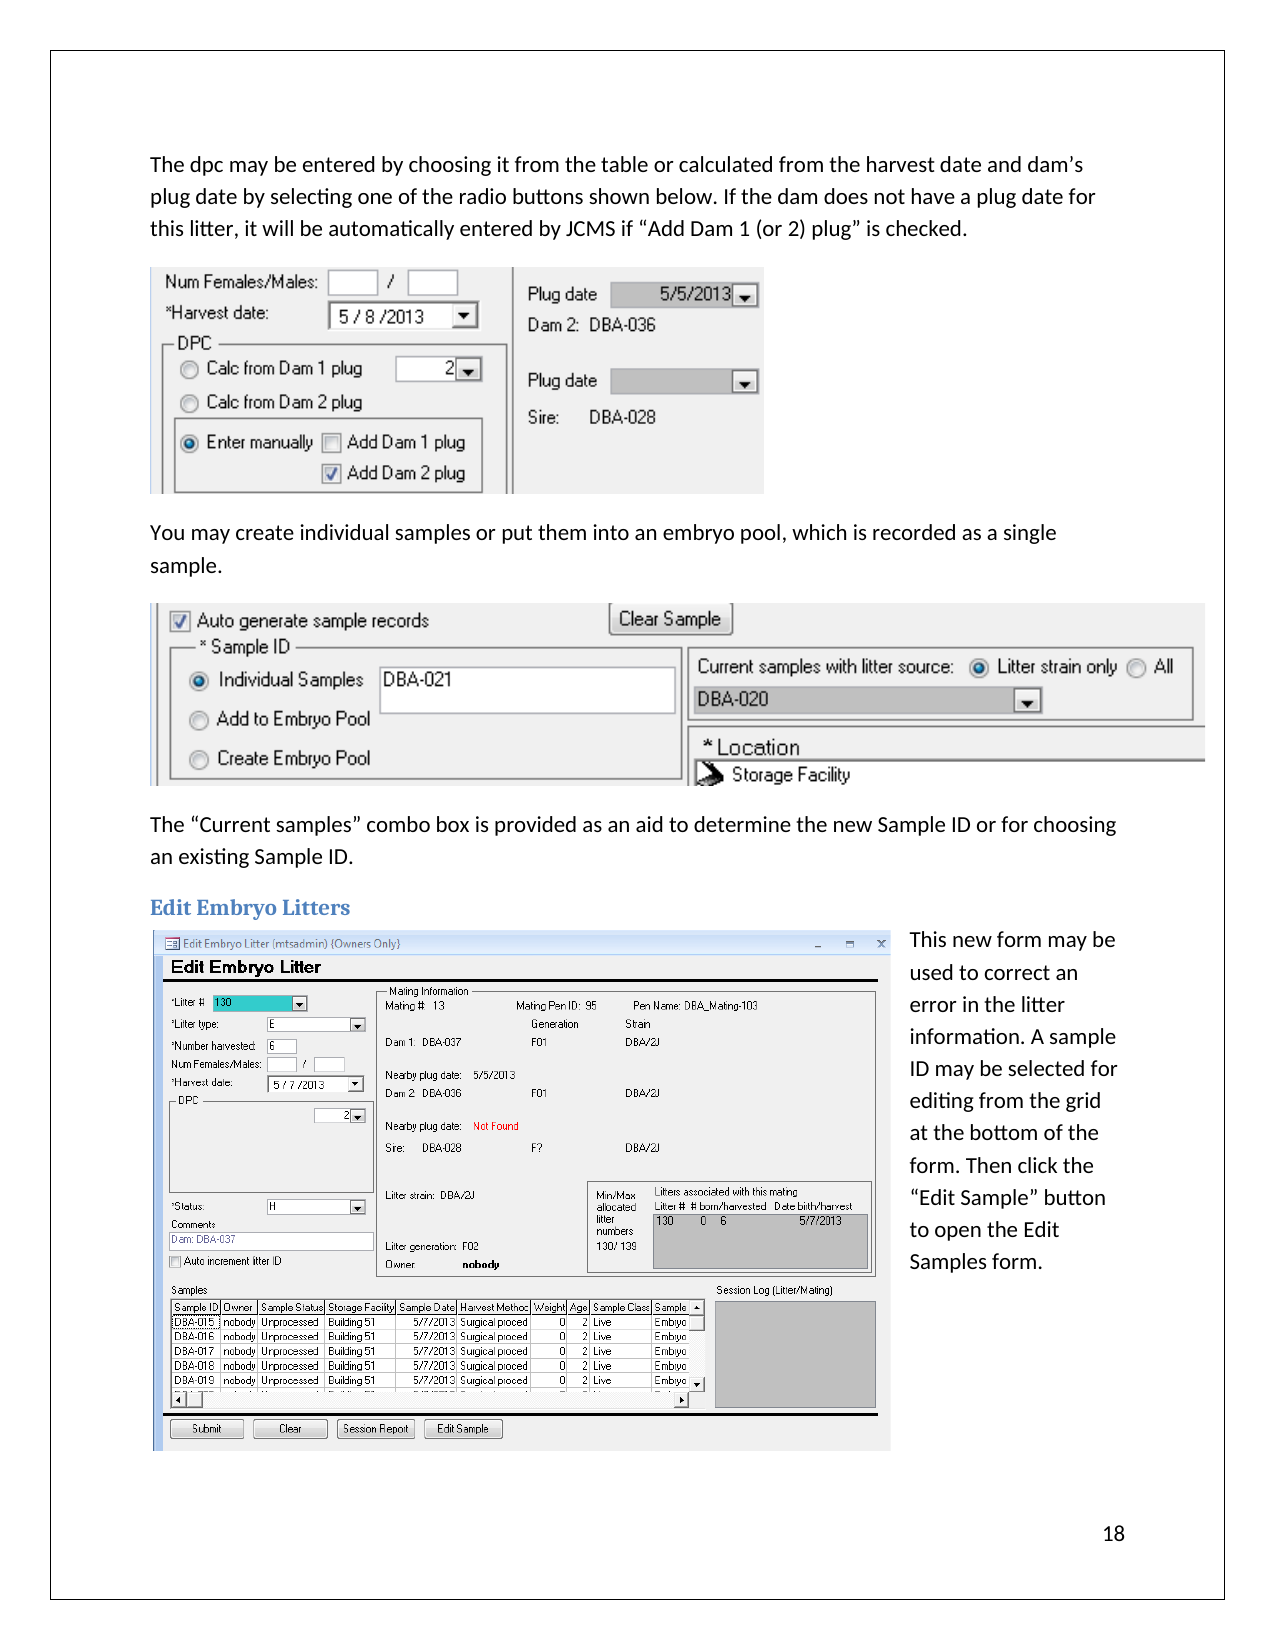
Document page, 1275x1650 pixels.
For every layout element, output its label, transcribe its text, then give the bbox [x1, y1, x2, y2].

text This new form may be used to correct an error in the litter information. A sample ID may be selected for editing from the grid at the bottom of the form. Then click the “Edit Sample” button to open the Edit Samples form. [150, 925, 1125, 1275]
picture [150, 267, 764, 494]
picture [153, 930, 891, 1451]
text The dpc may be entered by choosing it from the table or calculated from the harvest date and dam’s plug date by selecting one of the radio buttons shown below. If the dam does not have a plug date for this litter, it will be automatically entered by JCMS if “Add Dam 1 (or 2) plug” is checked. [150, 150, 1125, 242]
text The “Current samples” combo box is provided as an aid to determine the new Sample ID or for choosing an existing Sample ID. [150, 810, 1125, 870]
text You may create individual samples or put them into an embryo pool, which is recorded as a single sample. [150, 518, 1125, 579]
picture [150, 603, 1205, 786]
subtitle Edit Embryo Litters [150, 895, 1125, 922]
